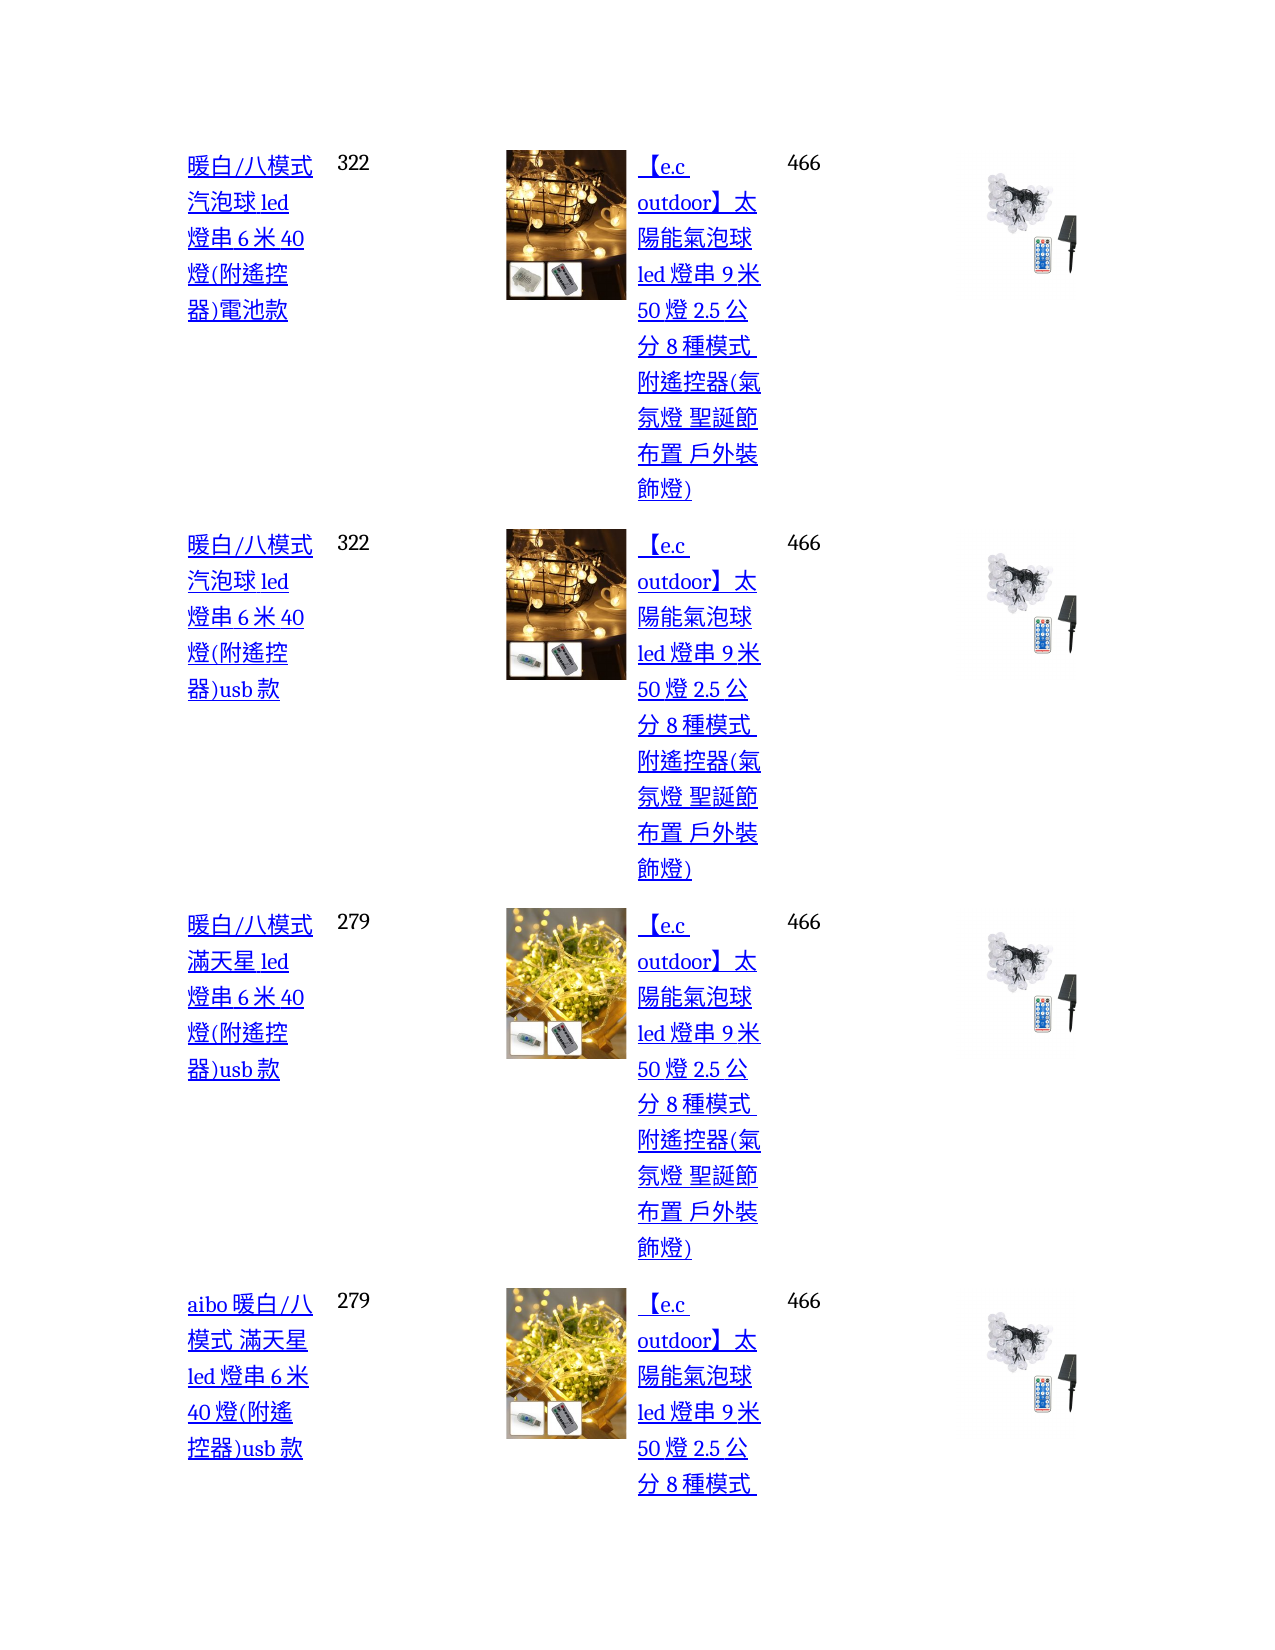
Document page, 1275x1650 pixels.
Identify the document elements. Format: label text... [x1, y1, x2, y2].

table_cell 暖白/八模式 滿天星led燈串6米40燈(附遙控器)usb款 [176, 909, 326, 1288]
table_cell 466 [776, 1288, 926, 1499]
picture [956, 1288, 1077, 1439]
picture [506, 908, 627, 1059]
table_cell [176, 1288, 326, 1499]
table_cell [626, 150, 776, 529]
table_cell 【e.c outdoor】太陽能氣泡球led燈串 9米50燈 2.5公分 8種模式 附遙控器(氣氛燈 聖誕節布置 戶外裝飾燈) [626, 529, 776, 909]
picture [956, 529, 1077, 680]
table_cell 466 [776, 909, 926, 1288]
table_cell 466 [776, 529, 926, 909]
table_cell 322 [326, 529, 476, 909]
table_cell 暖白/八模式 汽泡球led燈串6米40燈(附遙控器)電池款 [176, 150, 326, 529]
table_cell [476, 909, 626, 1288]
table_cell 【e.c outdoor】太陽能氣泡球led燈串 9米50燈 2.5公分 8種模式 附遙控器(氣氛燈 聖誕節布置 戶外裝飾燈) [626, 909, 776, 1288]
table_cell 279 [326, 1288, 476, 1499]
picture [506, 529, 627, 680]
table_cell [476, 150, 626, 529]
picture [956, 150, 1077, 300]
table_cell [476, 1288, 626, 1499]
table_cell [926, 529, 1076, 909]
table_cell [476, 529, 626, 909]
table_cell 暖白/八模式 汽泡球led燈串6米40燈(附遙控器)usb款 [176, 529, 326, 909]
table_cell 466 [776, 150, 926, 529]
table_cell [926, 909, 1076, 1288]
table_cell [626, 1288, 776, 1499]
table_cell [926, 1288, 1076, 1499]
table_cell [926, 150, 1076, 529]
table_cell 279 [326, 909, 476, 1288]
picture [956, 908, 1077, 1059]
picture [506, 1288, 627, 1439]
picture [506, 150, 627, 300]
table_cell 322 [326, 150, 476, 529]
